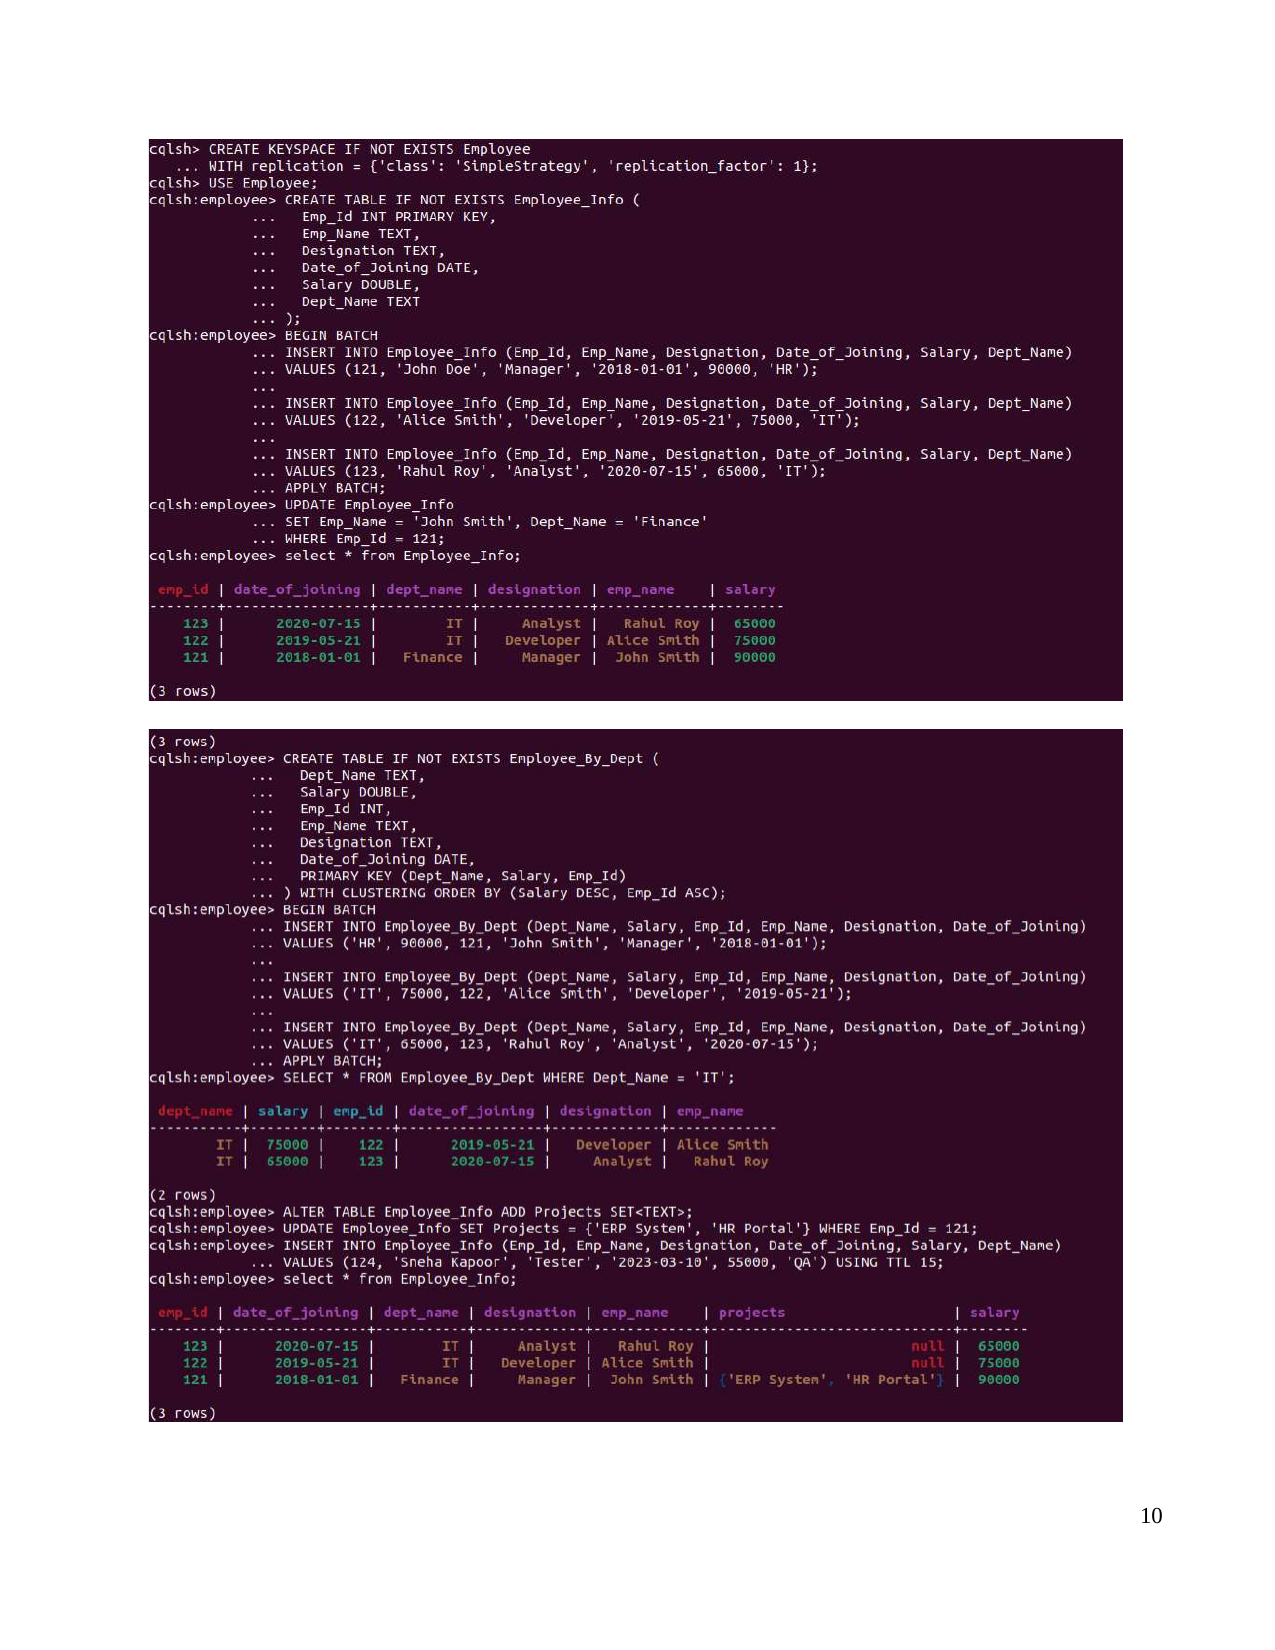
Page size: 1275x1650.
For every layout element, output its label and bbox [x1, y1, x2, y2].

picture [148, 139, 1123, 701]
picture [148, 729, 1123, 1422]
